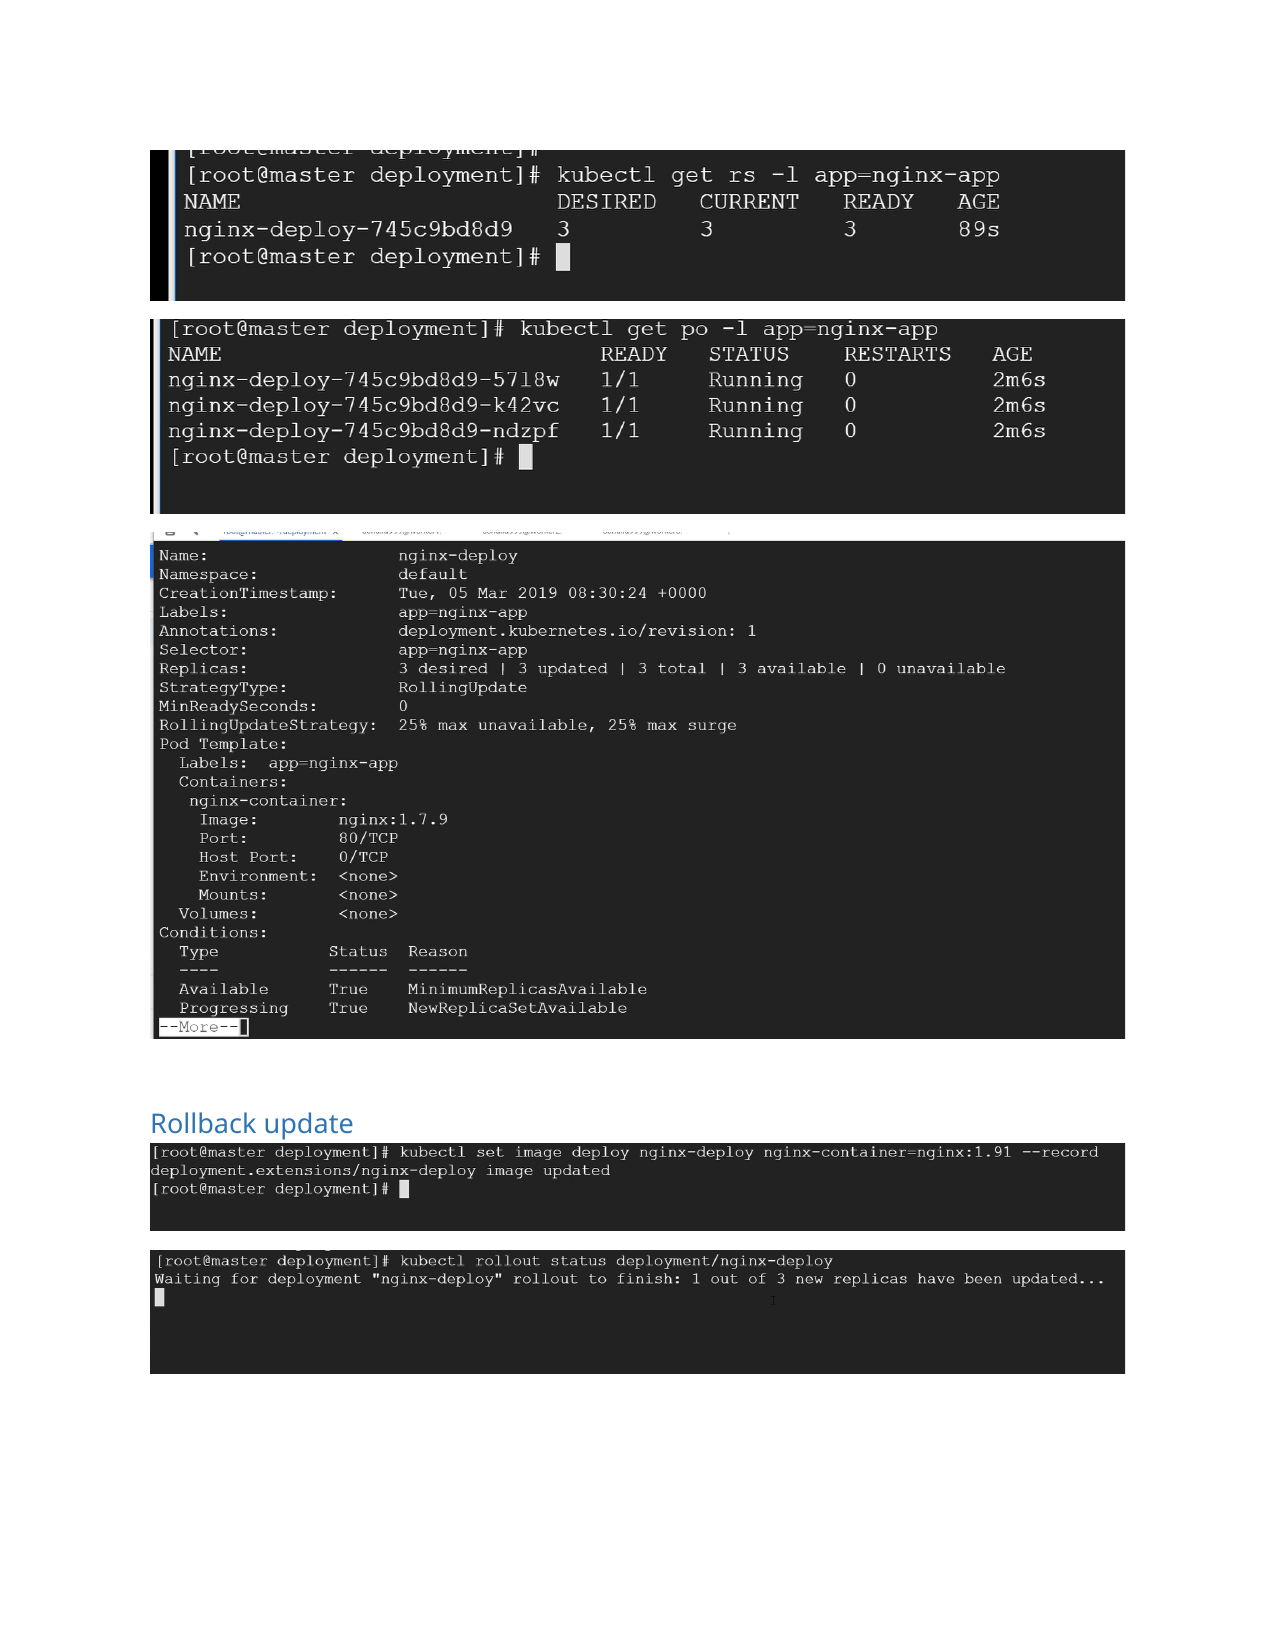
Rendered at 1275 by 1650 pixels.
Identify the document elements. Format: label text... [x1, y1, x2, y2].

picture [150, 319, 1125, 514]
picture [150, 1143, 1125, 1231]
picture [150, 1250, 1125, 1374]
picture [150, 532, 1125, 1039]
picture [150, 150, 1125, 301]
subtitle Rollback update [150, 1104, 1125, 1141]
